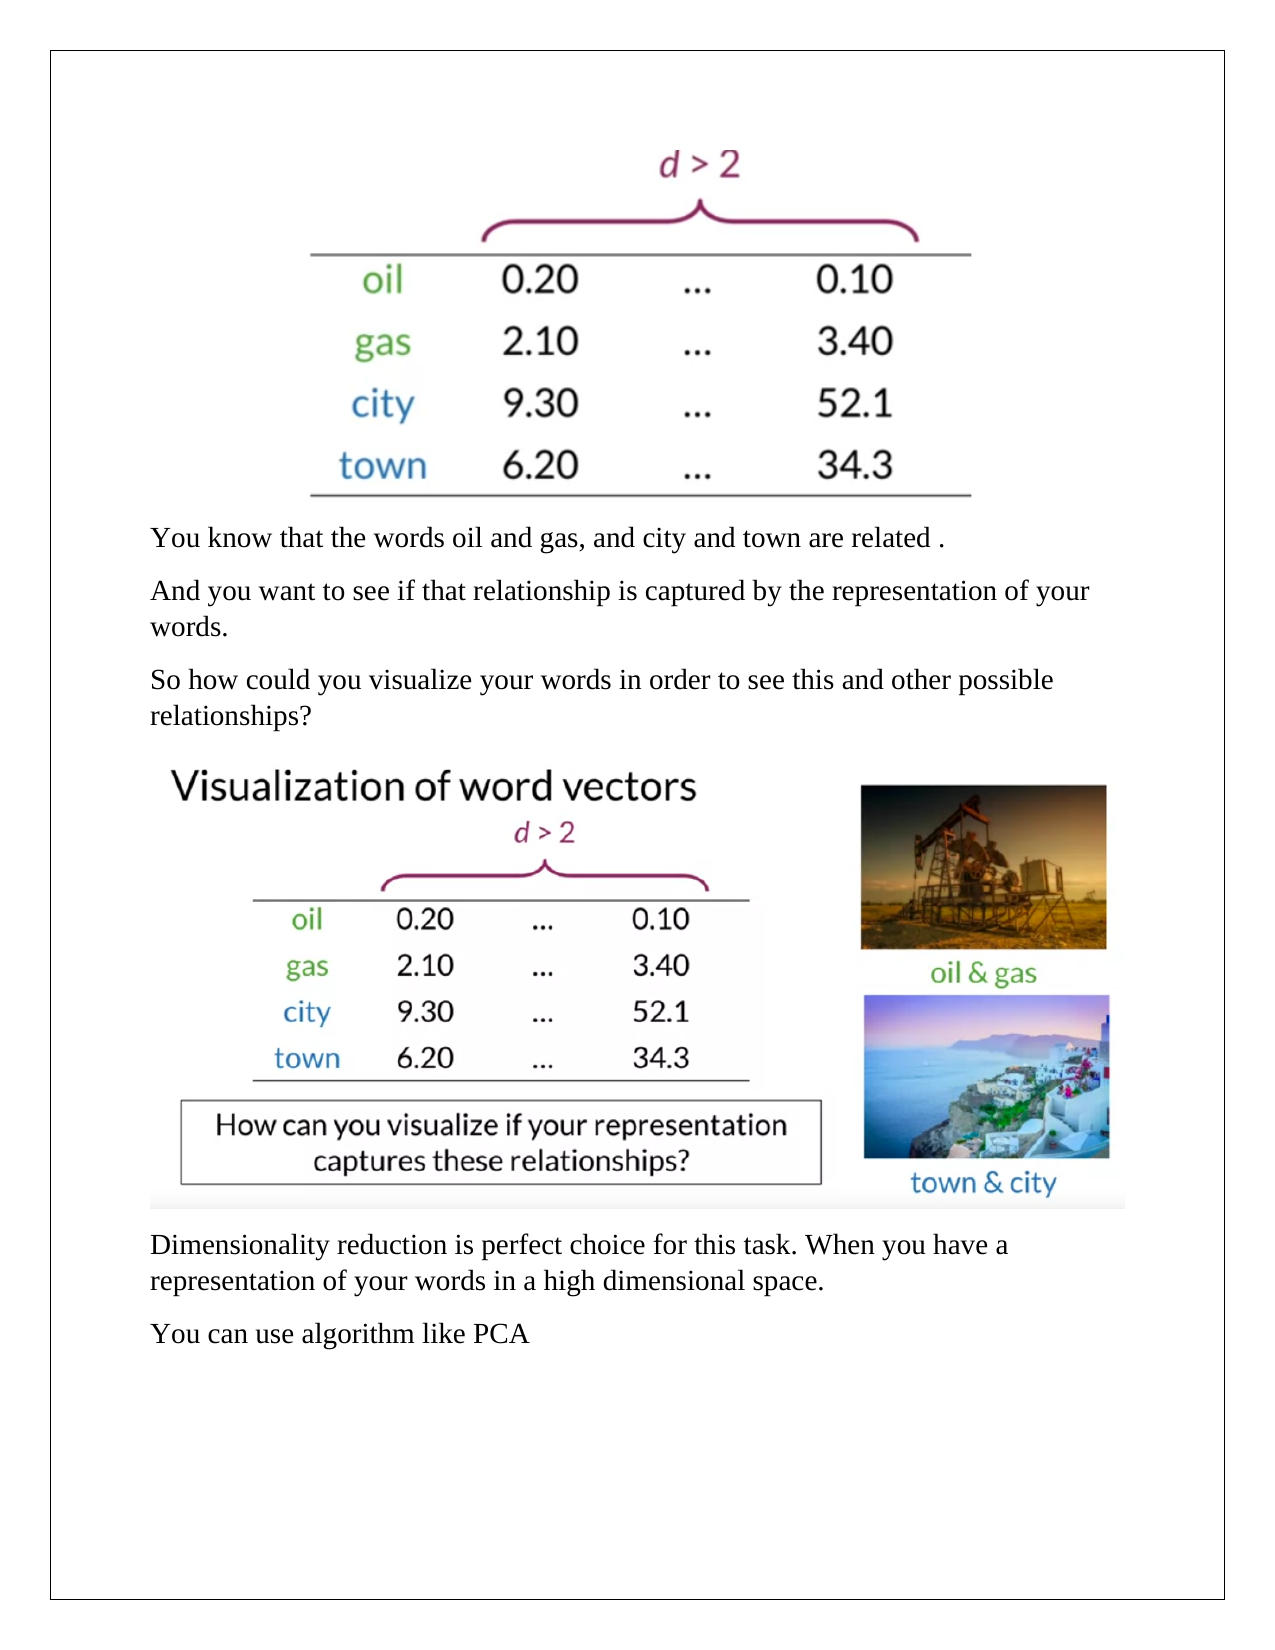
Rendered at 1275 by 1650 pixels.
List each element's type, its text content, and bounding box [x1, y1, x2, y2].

text So how could you visualize your words in order to see this and other possible relationships? [150, 662, 1125, 731]
text And you want to see if that relationship is captured by the representation of your words. [150, 573, 1125, 642]
text You know that the words oil and gas, and city and town are related . [150, 520, 1125, 553]
text You can use algorithm like PCA [150, 1316, 1125, 1350]
picture [150, 750, 1125, 1209]
picture [303, 150, 972, 502]
text Dimensionality reduction is perfect choice for this task. When you have a representation of your words in a high dimensional space. [150, 1227, 1125, 1297]
